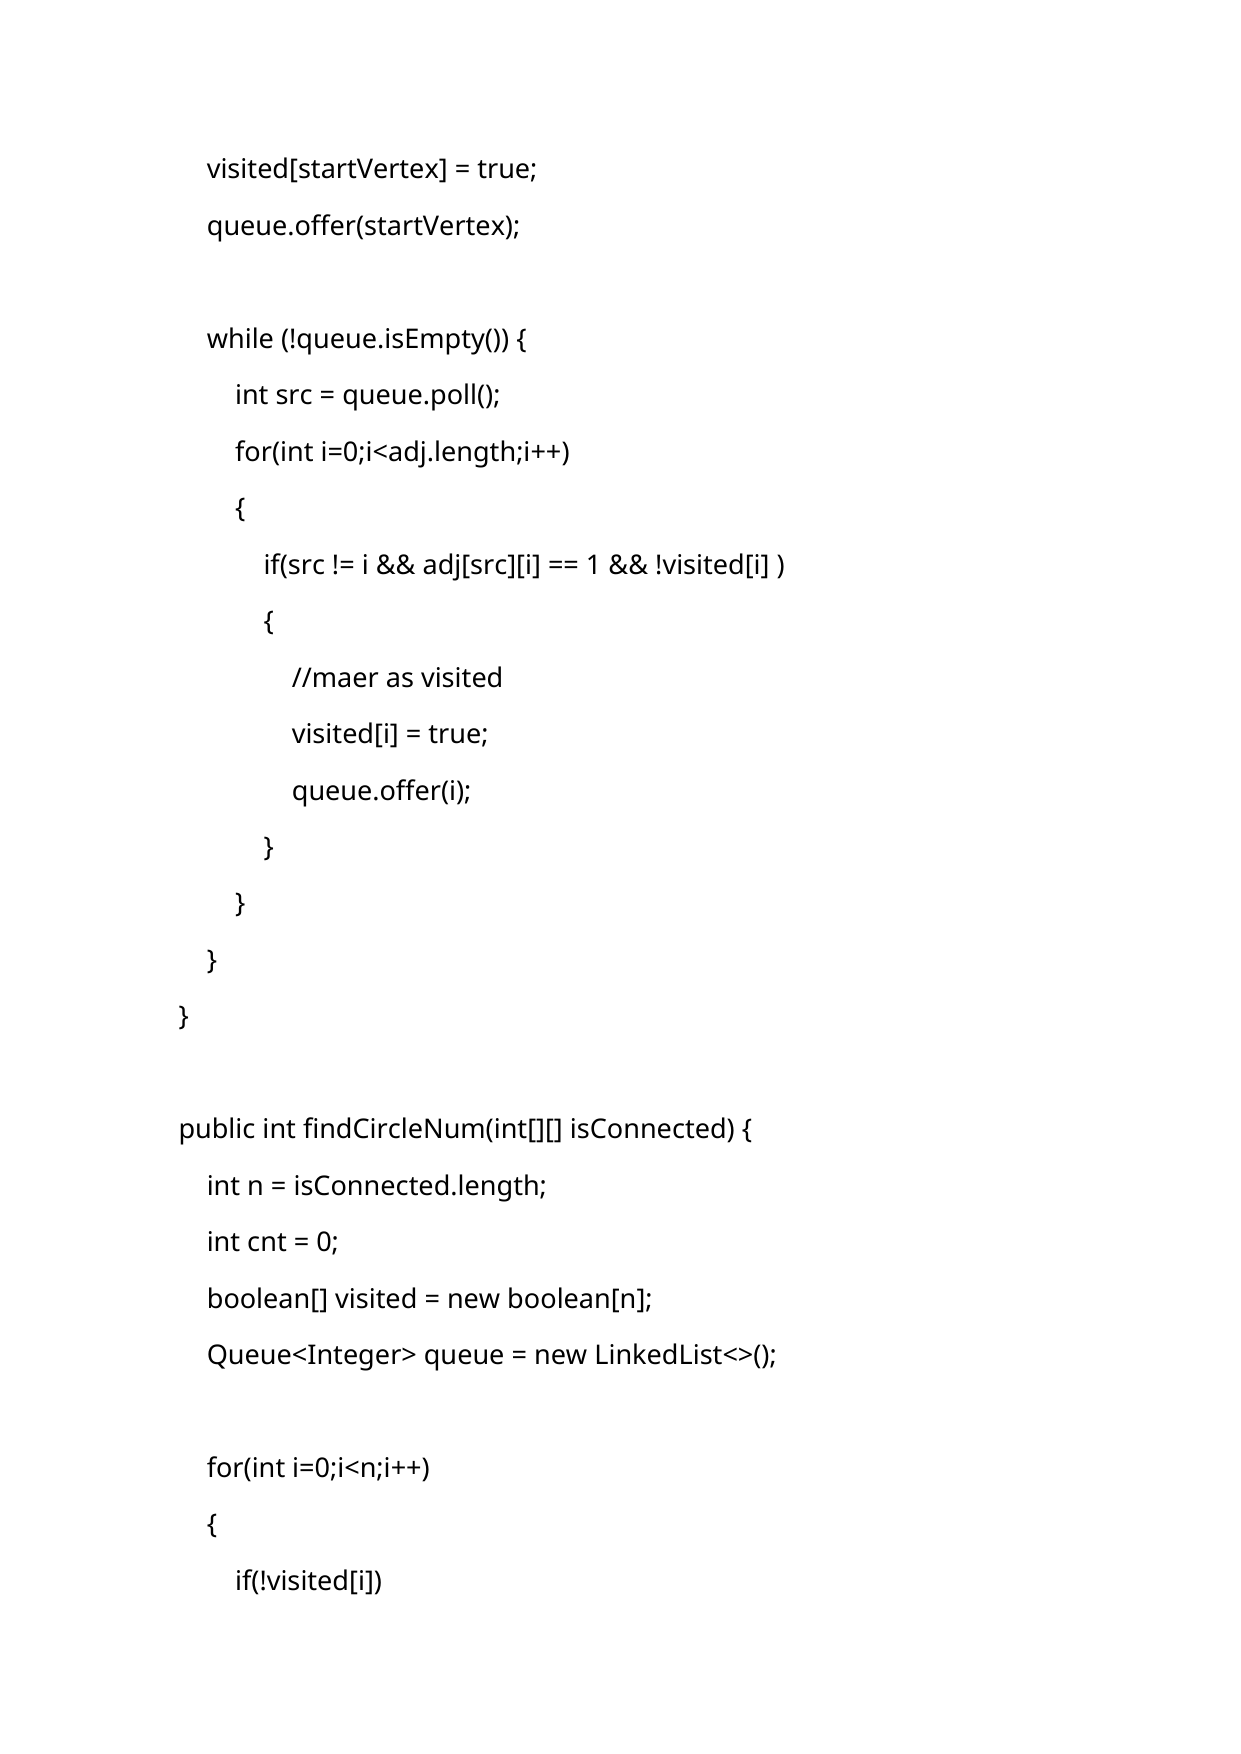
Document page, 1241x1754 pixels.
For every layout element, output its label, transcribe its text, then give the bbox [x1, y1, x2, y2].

text { [150, 489, 1090, 526]
text int cnt = 0; [150, 1223, 1090, 1259]
text for(int i=0;i<n;i++) [150, 1448, 1090, 1485]
text public int findCircleNum(int[][] isConnected) { [150, 1110, 1090, 1147]
text boolean[] visited = new boolean[n]; [150, 1279, 1090, 1316]
text //maer as visited [150, 658, 1090, 695]
text int n = isConnected.length; [150, 1166, 1090, 1203]
text Queue<Integer> queue = new LinkedList<>(); [150, 1336, 1090, 1372]
text } [150, 827, 1090, 864]
text if(!visited[i]) [150, 1561, 1090, 1598]
text visited[i] = true; [150, 714, 1090, 751]
text if(src != i && adj[src][i] == 1 && !visited[i] ) [150, 545, 1090, 582]
text queue.offer(i); [150, 771, 1090, 808]
text while (!queue.isEmpty()) { [150, 319, 1090, 356]
text } [150, 884, 1090, 921]
text for(int i=0;i<adj.length;i++) [150, 432, 1090, 469]
text visited[startVertex] = true; [150, 150, 1090, 187]
text queue.offer(startVertex); [150, 206, 1090, 243]
text { [150, 1505, 1090, 1542]
text int src = queue.poll(); [150, 376, 1090, 413]
text } [150, 940, 1090, 977]
text } [150, 997, 1090, 1034]
text { [150, 602, 1090, 638]
